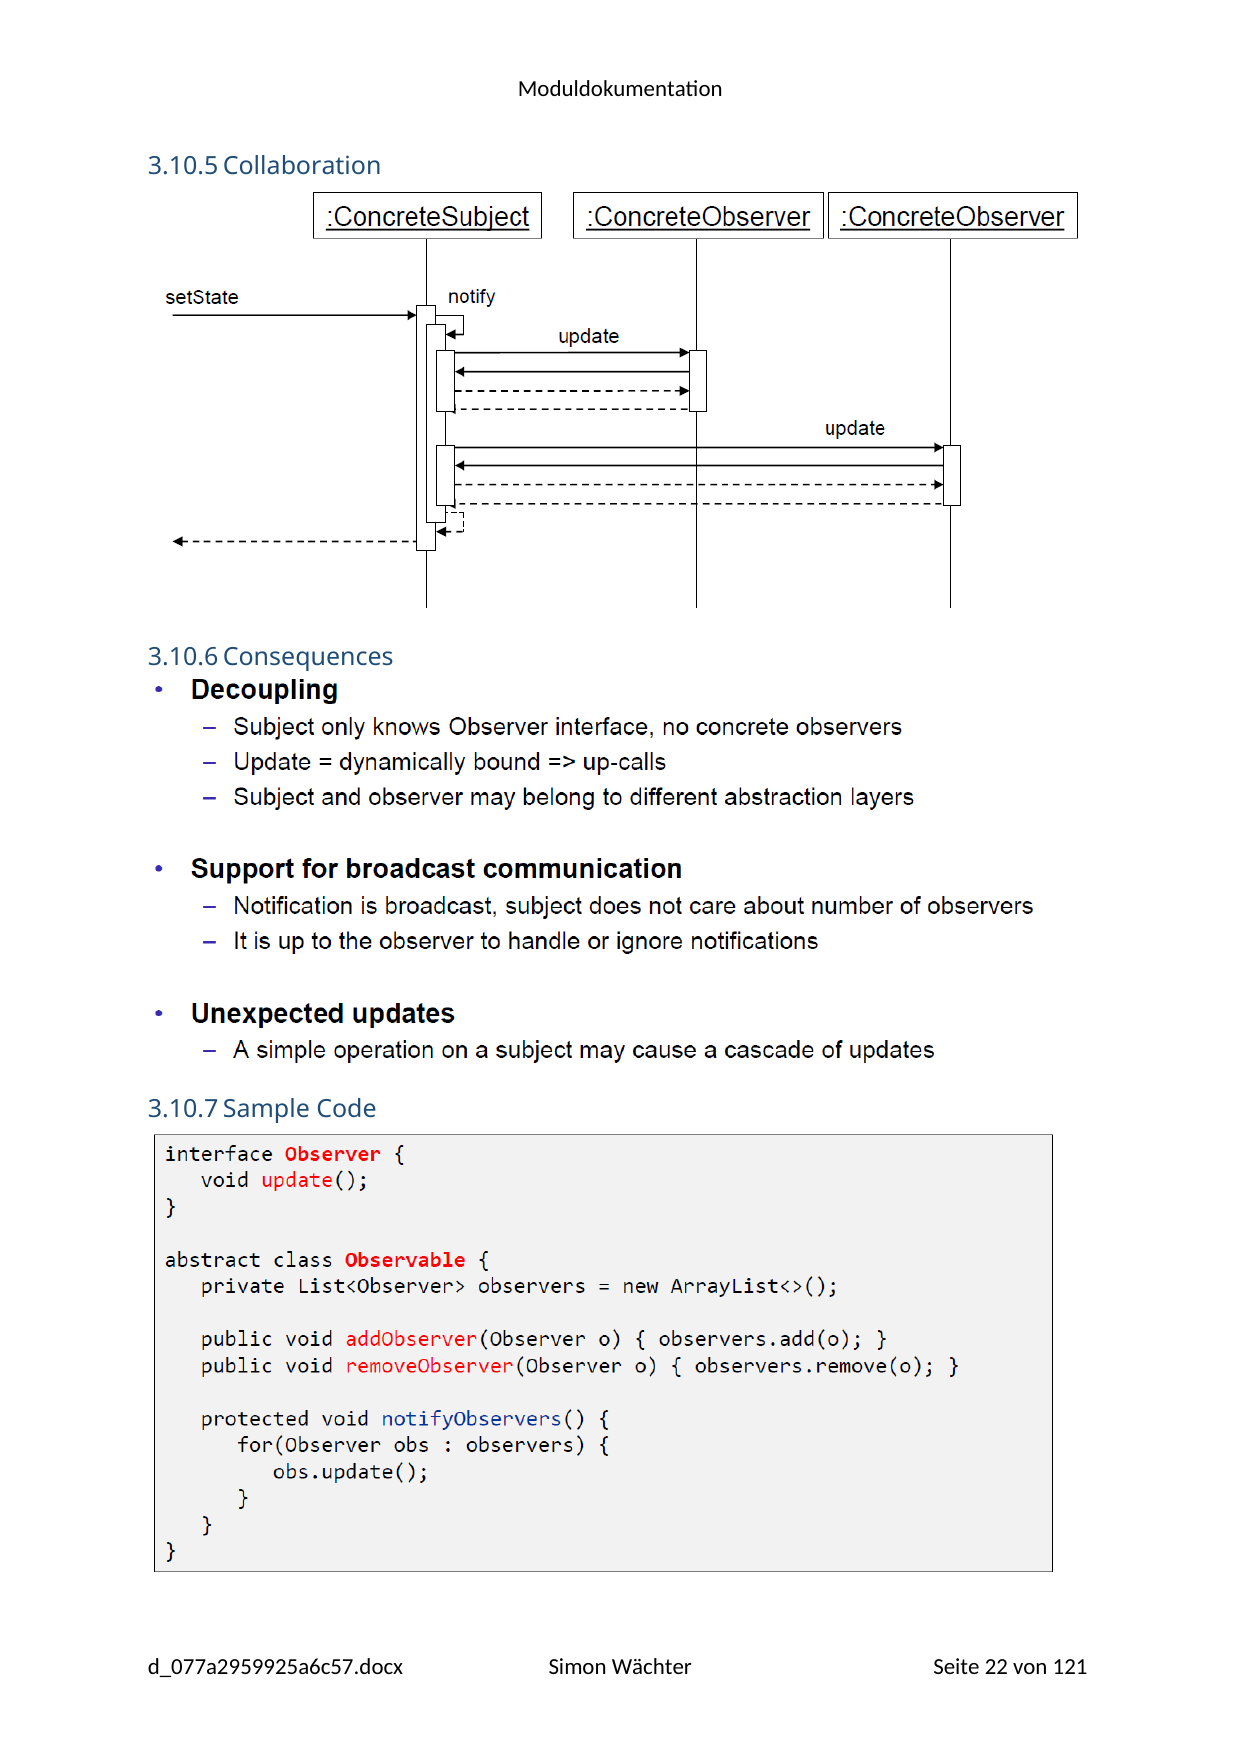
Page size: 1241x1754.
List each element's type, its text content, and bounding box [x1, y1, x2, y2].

picture [147, 1127, 1062, 1580]
subtitle Collaboration [148, 148, 1093, 182]
picture [147, 675, 1041, 1072]
subtitle Sample Code [148, 1090, 1093, 1124]
picture [147, 184, 1093, 620]
subtitle Consequences [148, 638, 1093, 672]
